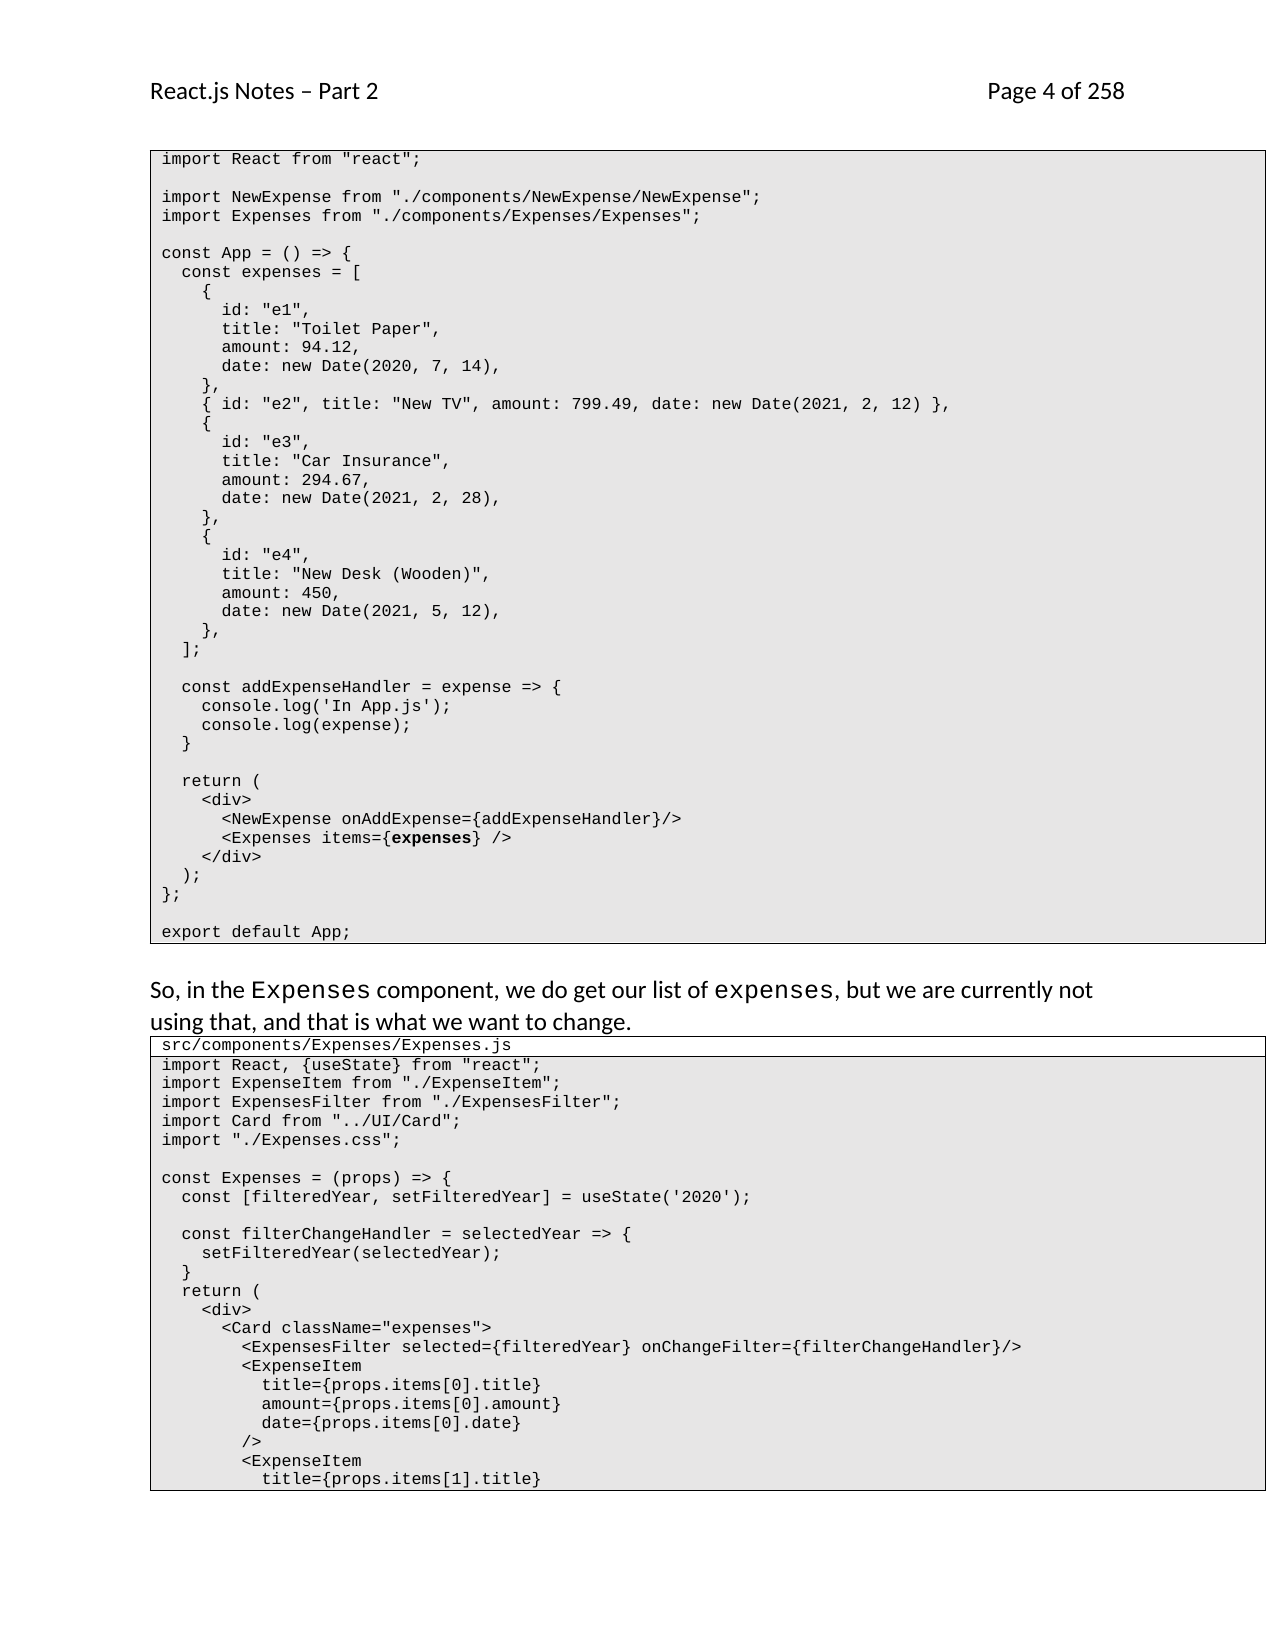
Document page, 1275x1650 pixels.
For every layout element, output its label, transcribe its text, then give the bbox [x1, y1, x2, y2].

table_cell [151, 151, 1265, 942]
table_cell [151, 1057, 1265, 1490]
table_header src/components/Expenses/Expenses.js [151, 1037, 1265, 1056]
text So, in the Expenses component, we do get our list of expenses, but we are currently not using that, and that is what we want to change. [150, 974, 1125, 1036]
